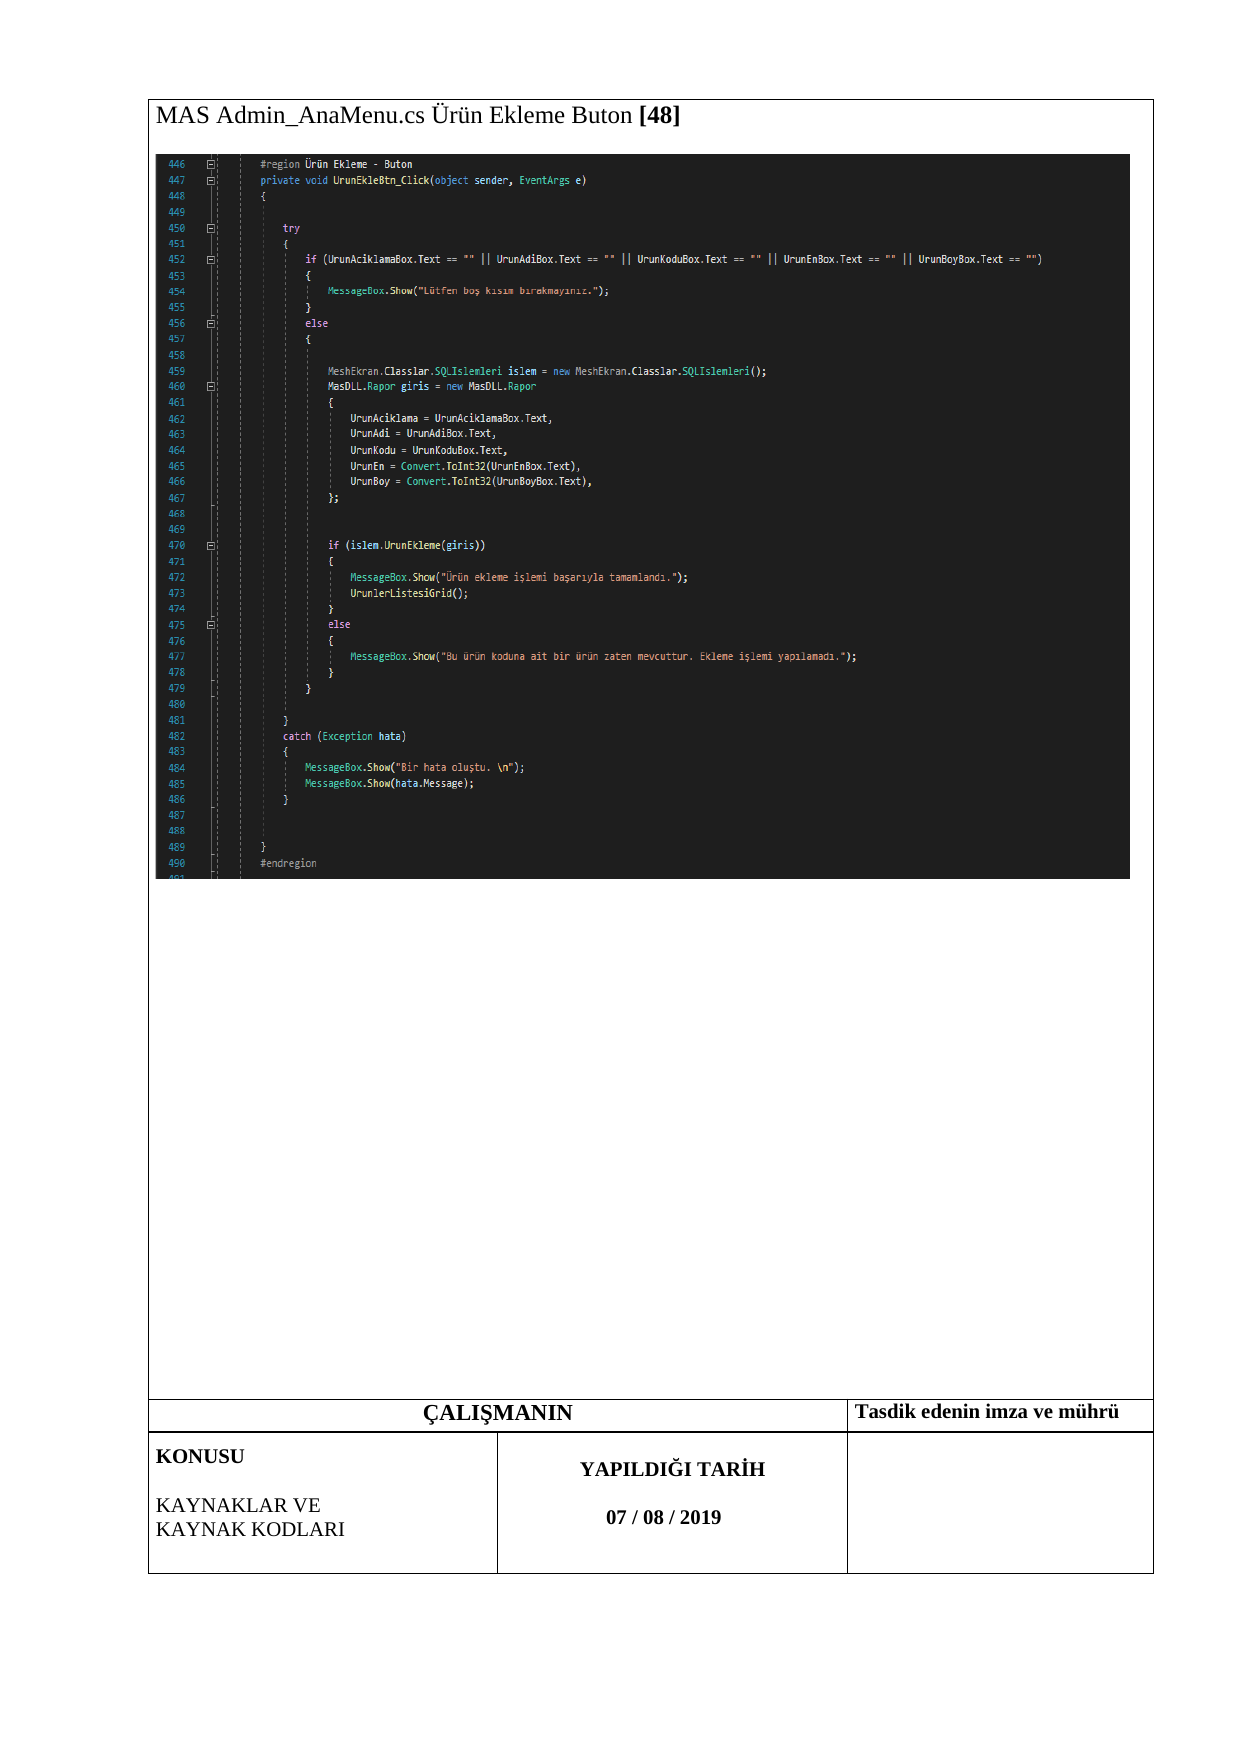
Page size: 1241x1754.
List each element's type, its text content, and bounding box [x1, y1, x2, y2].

picture [155, 154, 1130, 879]
table_cell YAPILDIĞI TARİH 07 / 08 / 2019 [498, 1433, 847, 1573]
table_cell Tasdik edenin imza ve mührü [848, 1400, 1153, 1431]
table_cell KONUSU KAYNAKLAR VE KAYNAK KODLARI [149, 1433, 497, 1573]
table_cell [848, 1433, 1153, 1573]
table_cell ÇALIŞMANIN [149, 1400, 847, 1431]
table_cell MAS Admin_AnaMenu.cs Ürün Ekleme Buton [48] [149, 100, 1153, 1398]
